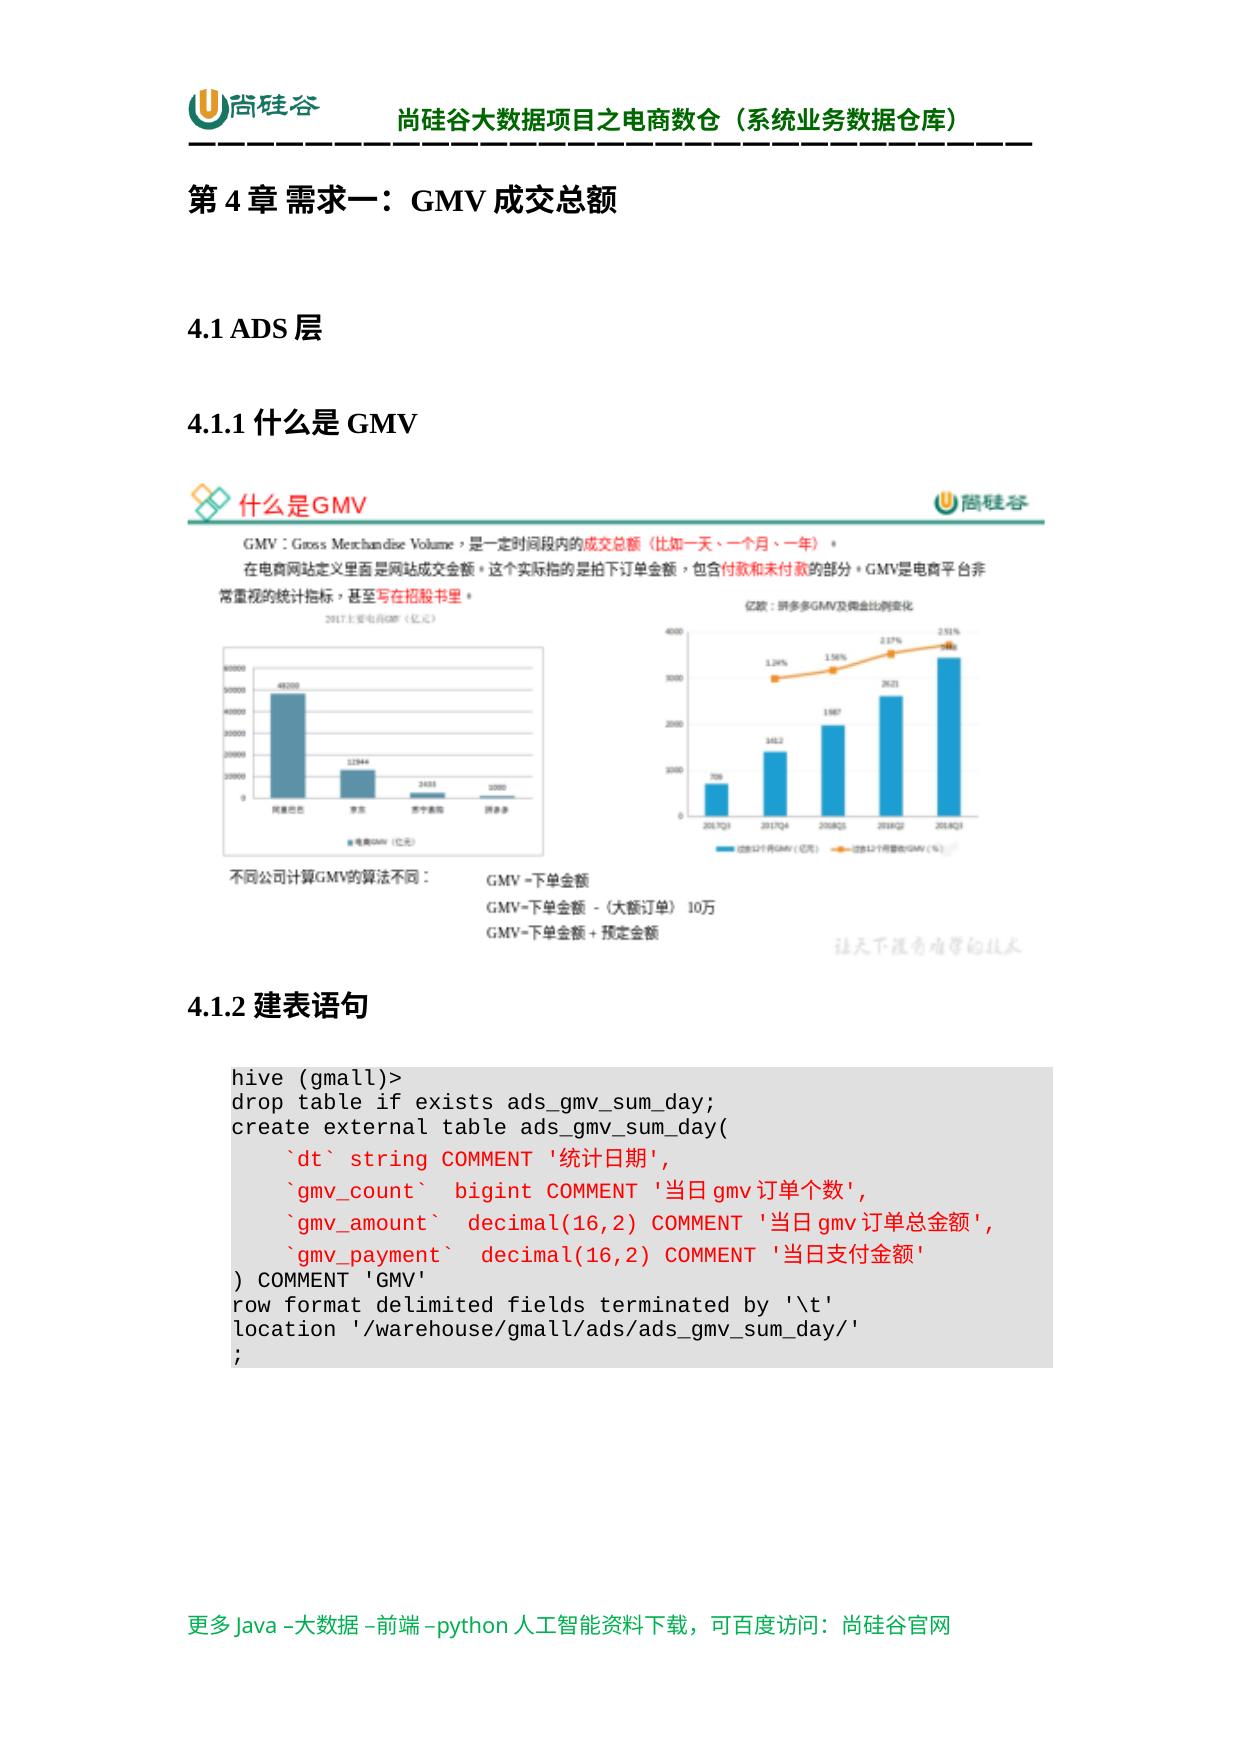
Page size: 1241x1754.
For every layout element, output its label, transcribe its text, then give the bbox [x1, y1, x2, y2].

text `gmv_amount` decimal(16,2) COMMENT '当日gmv订单总金额', [231, 1205, 1053, 1237]
text create external table ads_gmv_sum_day( [231, 1116, 1053, 1141]
subtitle 4.1.1 什么是GMV [187, 388, 1053, 453]
subtitle 4.1 ADS层 [187, 293, 1053, 358]
text ; [231, 1343, 1053, 1368]
text ) COMMENT 'GMV' [231, 1269, 1053, 1294]
text hive (gmall)> [231, 1067, 1053, 1092]
text `dt` string COMMENT '统计日期', [231, 1141, 1053, 1173]
text drop table if exists ads_gmv_sum_day; [231, 1092, 1053, 1116]
subtitle 第4章 需求一：GMV成交总额 [187, 165, 1053, 230]
text `gmv_payment` decimal(16,2) COMMENT '当日支付金额' [231, 1237, 1053, 1269]
text location '/warehouse/gmall/ads/ads_gmv_sum_day/' [231, 1319, 1053, 1343]
picture [187, 88, 320, 130]
text row format delimited fields terminated by '\t' [231, 1294, 1053, 1319]
subtitle 4.1.2 建表语句 [187, 971, 1053, 1036]
text `gmv_count` bigint COMMENT '当日gmv订单个数', [231, 1173, 1053, 1205]
